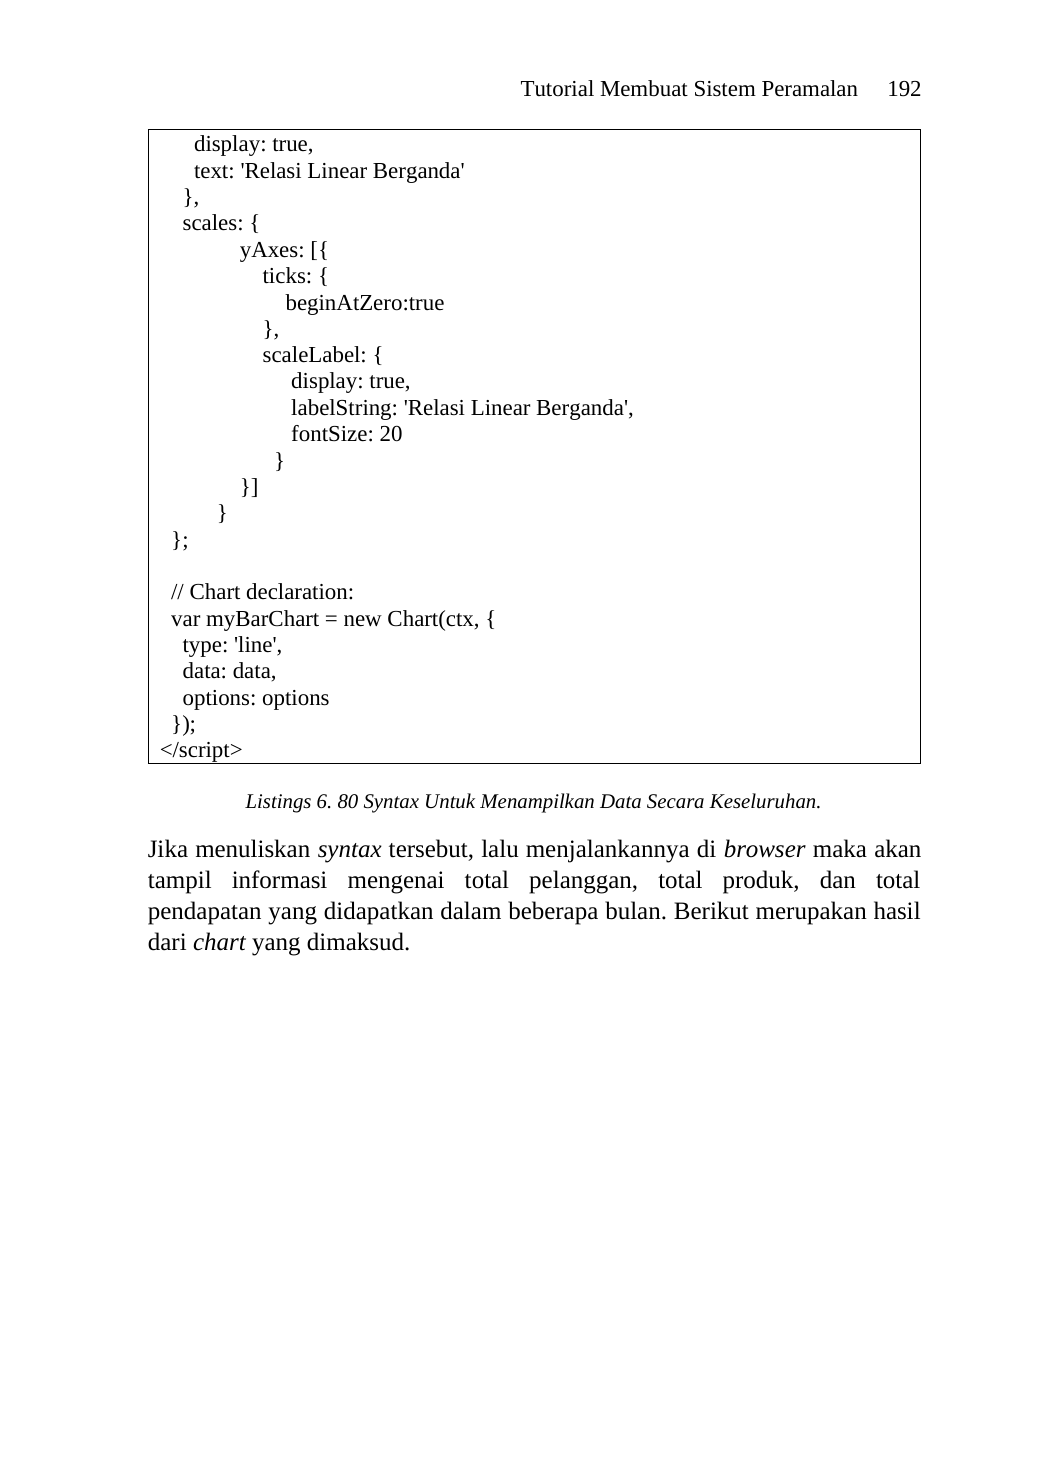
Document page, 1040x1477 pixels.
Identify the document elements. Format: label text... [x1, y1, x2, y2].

text Listings 6. 80 Syntax Untuk Menampilkan Data Secara Keseluruhan. [148, 789, 921, 813]
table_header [149, 130, 920, 763]
text Jika menuliskan syntax tersebut, lalu menjalankannya di browser maka akan tampil informasi mengenai total pelanggan, total produk, dan total pendapatan yang didapatkan dalam beberapa bulan. Berikut merupakan hasil dari chart yang dimaksud. [148, 834, 921, 956]
